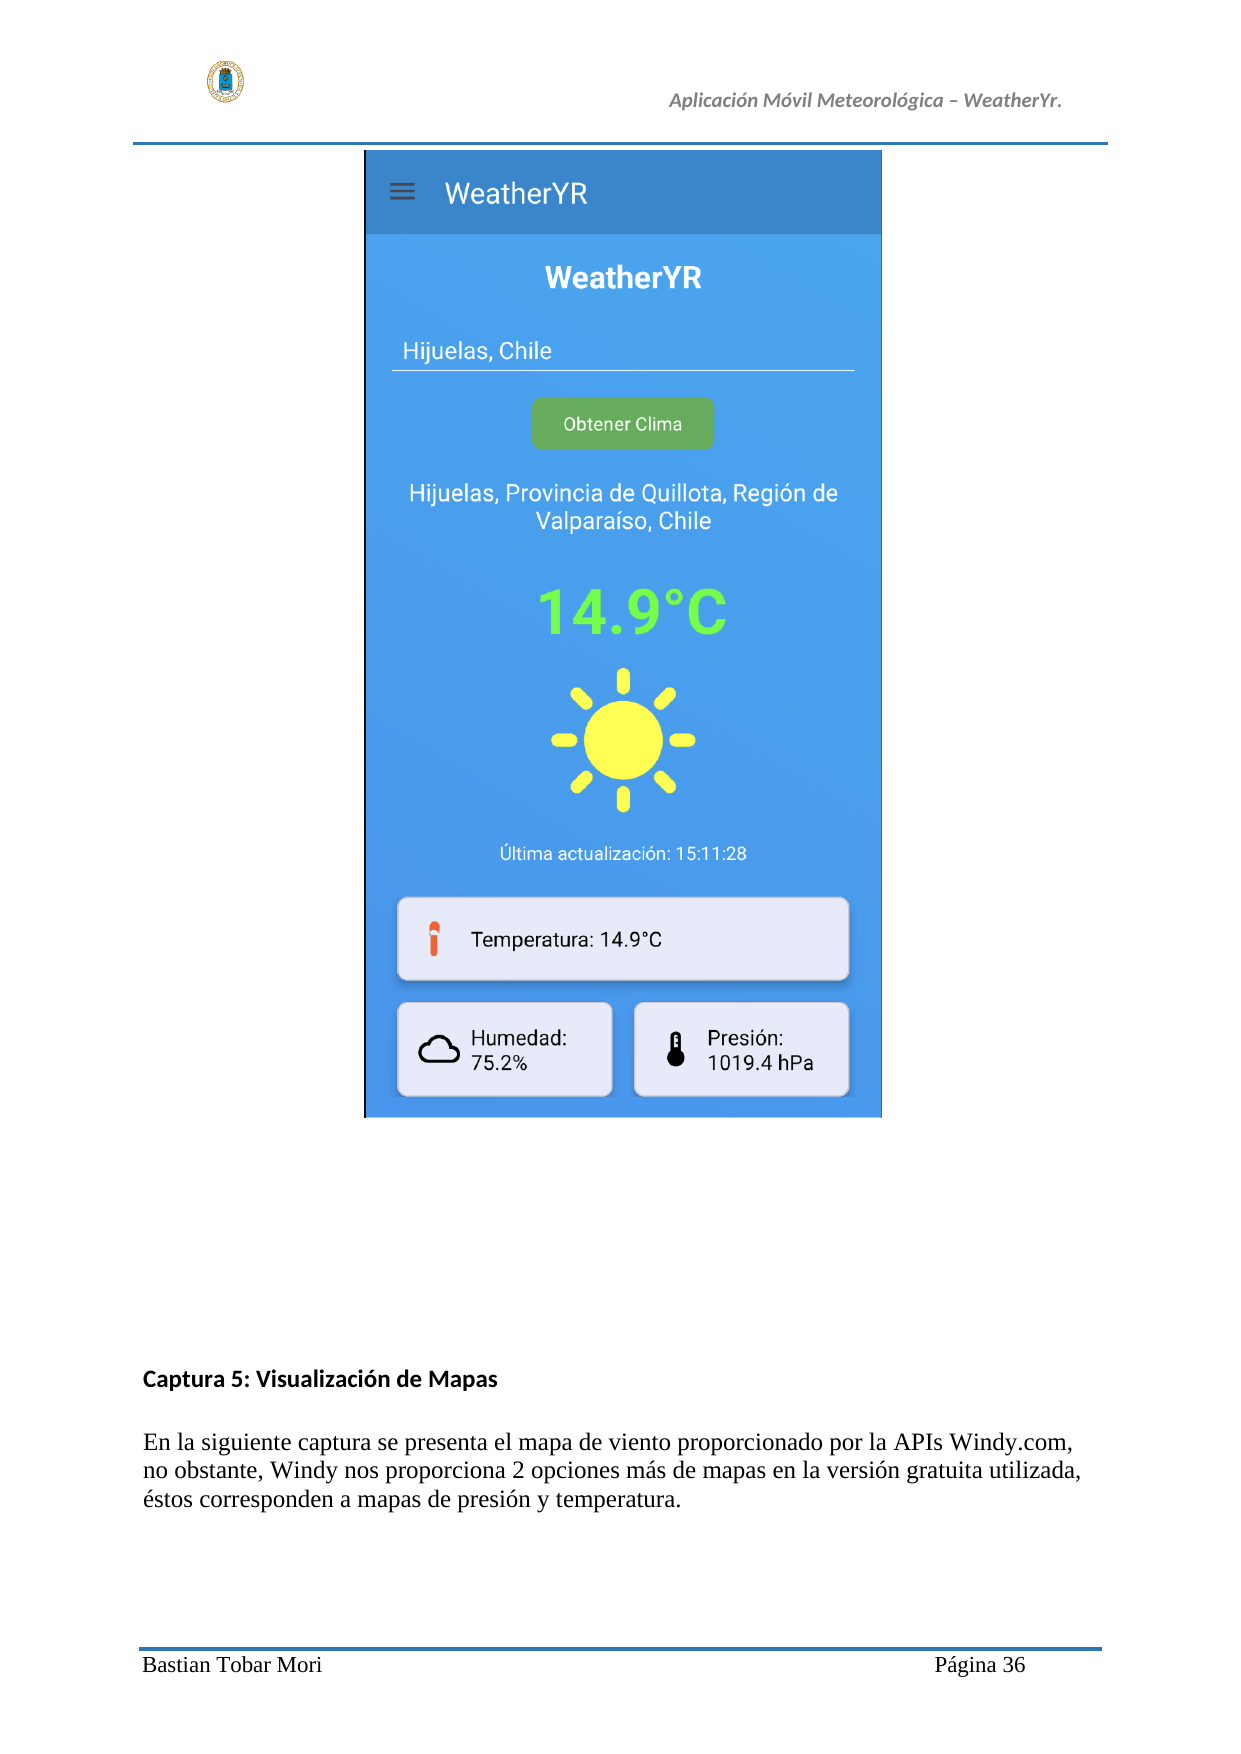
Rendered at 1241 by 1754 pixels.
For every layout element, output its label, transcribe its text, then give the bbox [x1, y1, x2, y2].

text En la siguiente captura se presenta el mapa de viento proporcionado por la APIs Windy.com, no obstante, Windy nos proporciona 2 opciones más de mapas en la versión gratuita utilizada, éstos corresponden a mapas de presión y temperatura. [143, 1427, 1099, 1513]
picture [364, 150, 882, 1118]
text Captura 5: Visualización de Mapas [143, 1363, 1208, 1393]
picture [206, 58, 244, 103]
